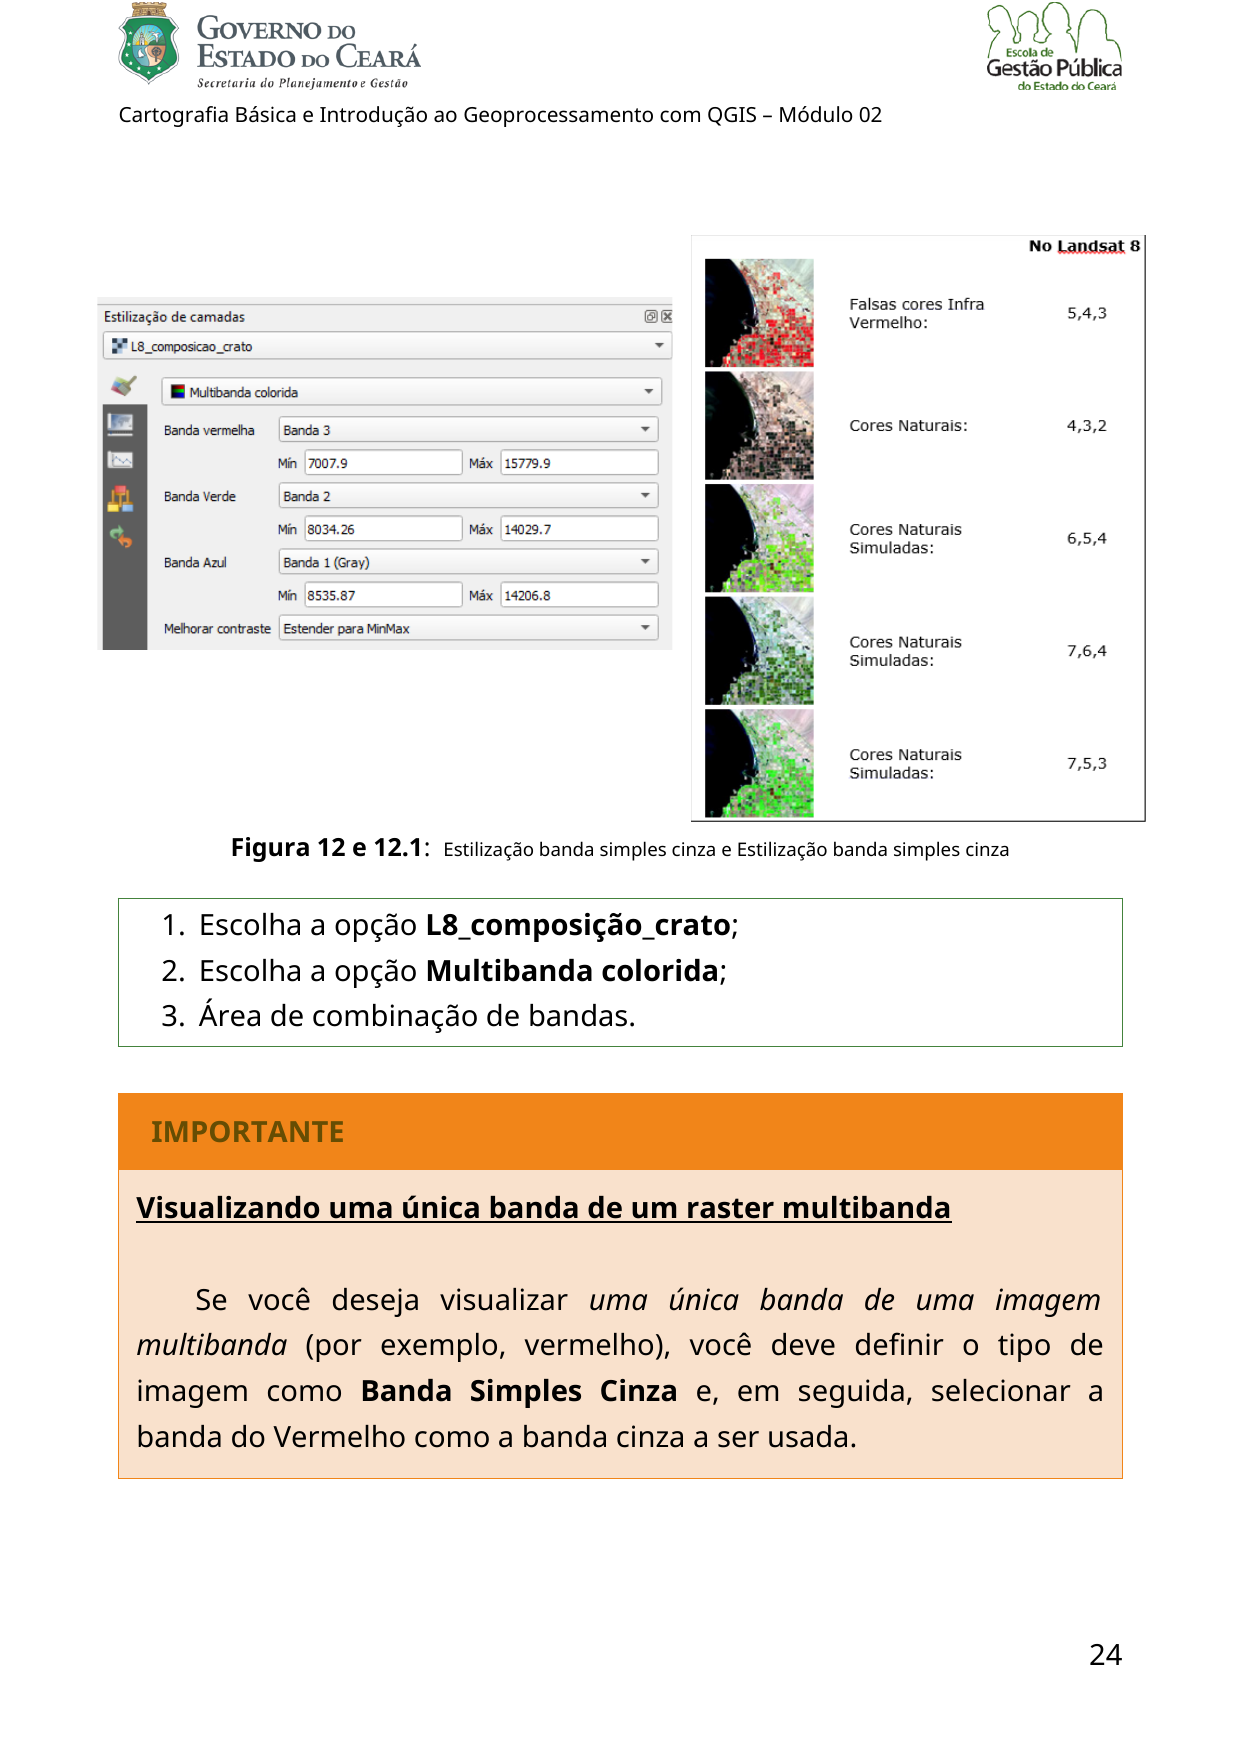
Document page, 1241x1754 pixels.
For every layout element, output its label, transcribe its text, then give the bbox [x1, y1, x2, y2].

picture [118, 2, 1122, 90]
table_header IMPORTANTE [119, 1094, 1122, 1169]
picture [691, 235, 1149, 824]
table_header Escolha a opção L8_composição_crato; Escolha a opção Multibanda colorida; Área de combinação de bandas. [119, 899, 1122, 1046]
table_cell Visualizando uma única banda de um raster multibanda Se você deseja visualizar uma única banda de uma imagem multibanda (por exemplo, vermelho), você deve definir o tipo de imagem como Banda Simples Cinza e, em seguida, selecionar a banda do Vermelho como a banda cinza a ser usada. [119, 1170, 1122, 1478]
picture [97, 297, 673, 650]
